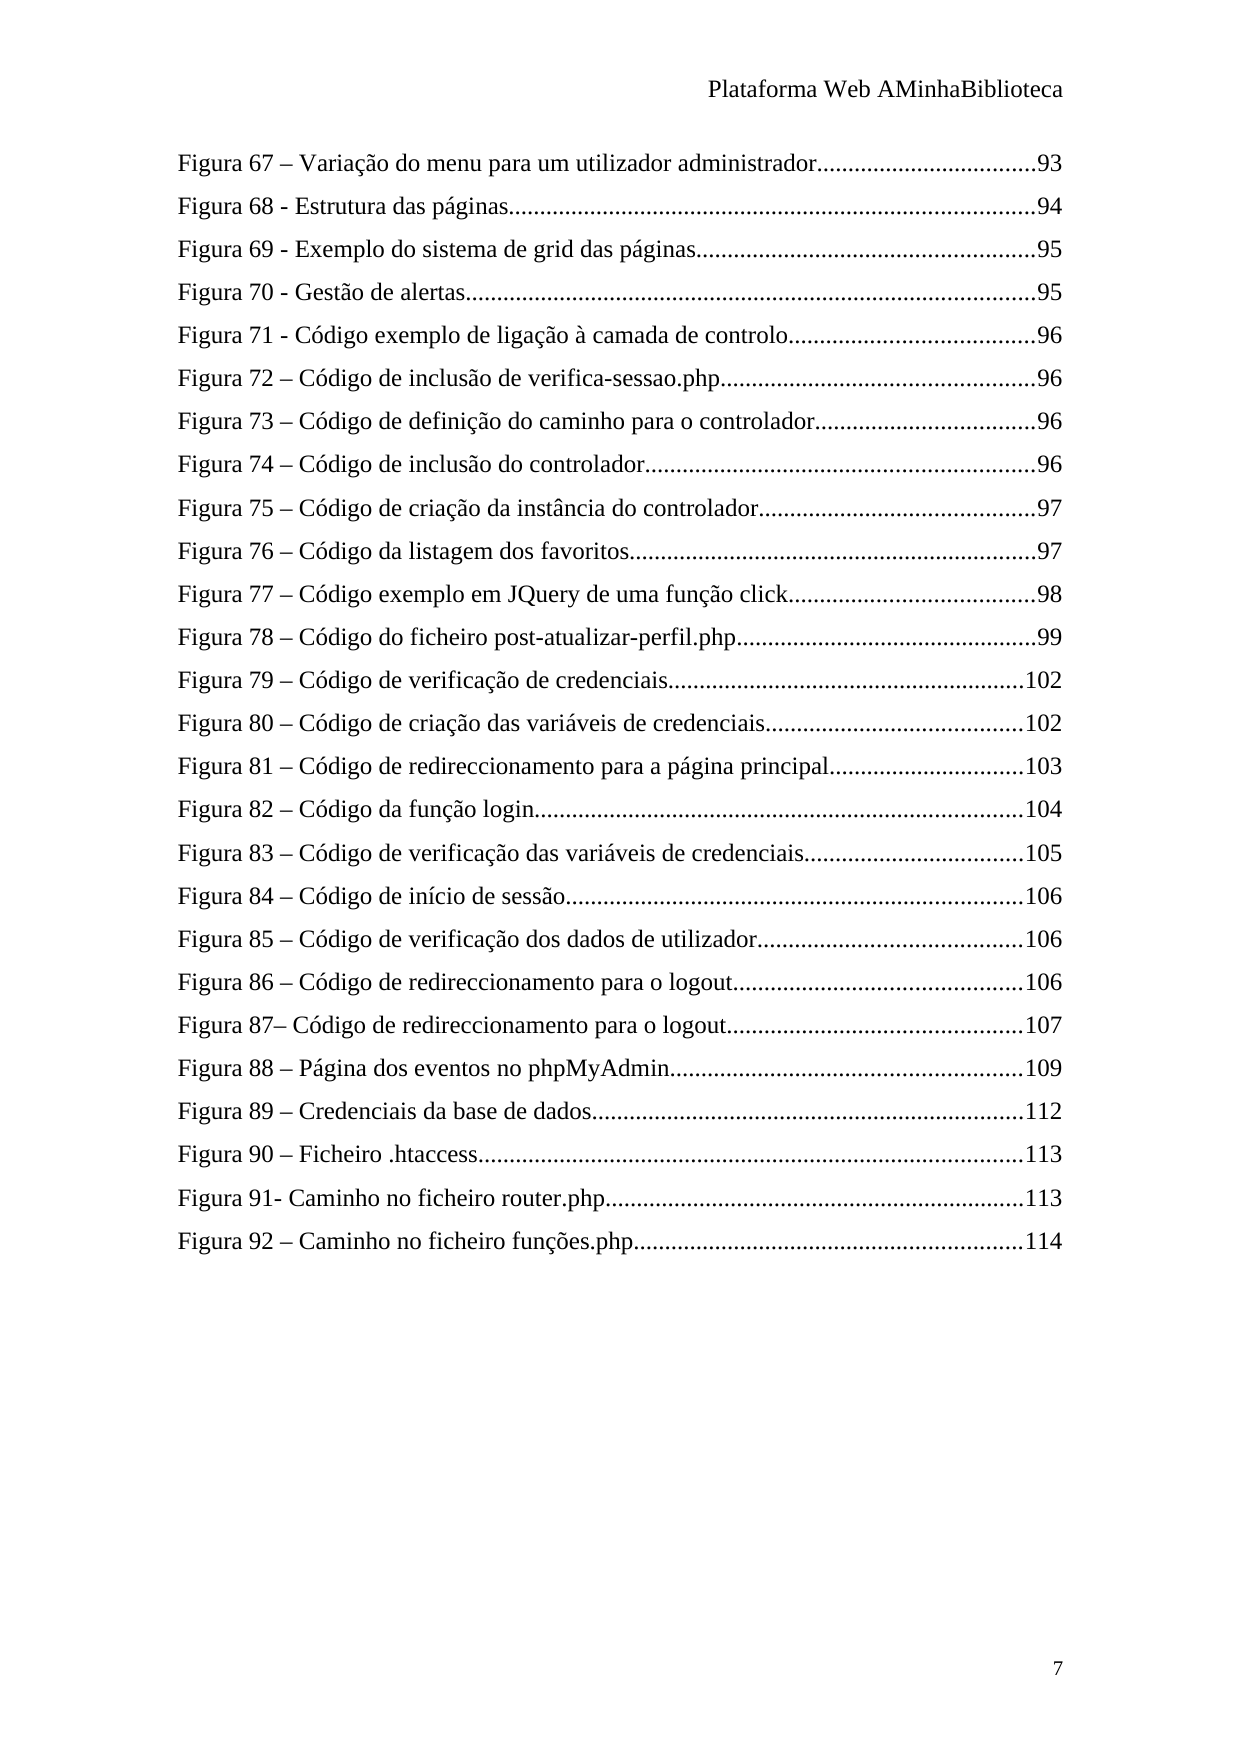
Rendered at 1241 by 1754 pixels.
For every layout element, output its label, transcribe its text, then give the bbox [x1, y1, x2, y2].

text Figura 86 – Código de redireccionamento para o logout 106 [177, 967, 1063, 996]
text Figura 69 - Exemplo do sistema de grid das páginas 95 [177, 234, 1063, 263]
text Figura 85 – Código de verificação dos dados de utilizador 106 [177, 924, 1063, 953]
text Figura 82 – Código da função login 104 [177, 794, 1063, 823]
text Figura 71 - Código exemplo de ligação à camada de controlo 96 [177, 320, 1063, 349]
text Figura 67 – Variação do menu para um utilizador administrador 93 [177, 148, 1063, 176]
text Figura 77 – Código exemplo em JQuery de uma função click 98 [177, 579, 1063, 608]
text Figura 73 – Código de definição do caminho para o controlador 96 [177, 406, 1063, 435]
text Figura 75 – Código de criação da instância do controlador 97 [177, 493, 1063, 521]
text Figura 74 – Código de inclusão do controlador 96 [177, 449, 1063, 478]
text Figura 84 – Código de início de sessão 106 [177, 881, 1063, 909]
text Figura 92 – Caminho no ficheiro funções.php 114 [177, 1226, 1063, 1254]
text Figura 91- Caminho no ficheiro router.php 113 [177, 1183, 1063, 1211]
text Figura 80 – Código de criação das variáveis de credenciais 102 [177, 708, 1063, 737]
text Figura 90 – Ficheiro .htaccess 113 [177, 1139, 1063, 1168]
text Figura 70 - Gestão de alertas 95 [177, 277, 1063, 306]
text Figura 79 – Código de verificação de credenciais 102 [177, 665, 1063, 694]
text Figura 76 – Código da listagem dos favoritos 97 [177, 536, 1063, 564]
text Figura 78 – Código do ficheiro post-atualizar-perfil.php 99 [177, 622, 1063, 651]
text Figura 89 – Credenciais da base de dados 112 [177, 1096, 1063, 1125]
text Figura 68 - Estrutura das páginas 94 [177, 191, 1063, 219]
text Figura 81 – Código de redireccionamento para a página principal 103 [177, 751, 1063, 780]
text Figura 83 – Código de verificação das variáveis de credenciais 105 [177, 838, 1063, 866]
text Figura 87– Código de redireccionamento para o logout 107 [177, 1010, 1063, 1039]
text Figura 72 – Código de inclusão de verifica-sessao.php 96 [177, 363, 1063, 392]
text Figura 88 – Página dos eventos no phpMyAdmin 109 [177, 1053, 1063, 1082]
